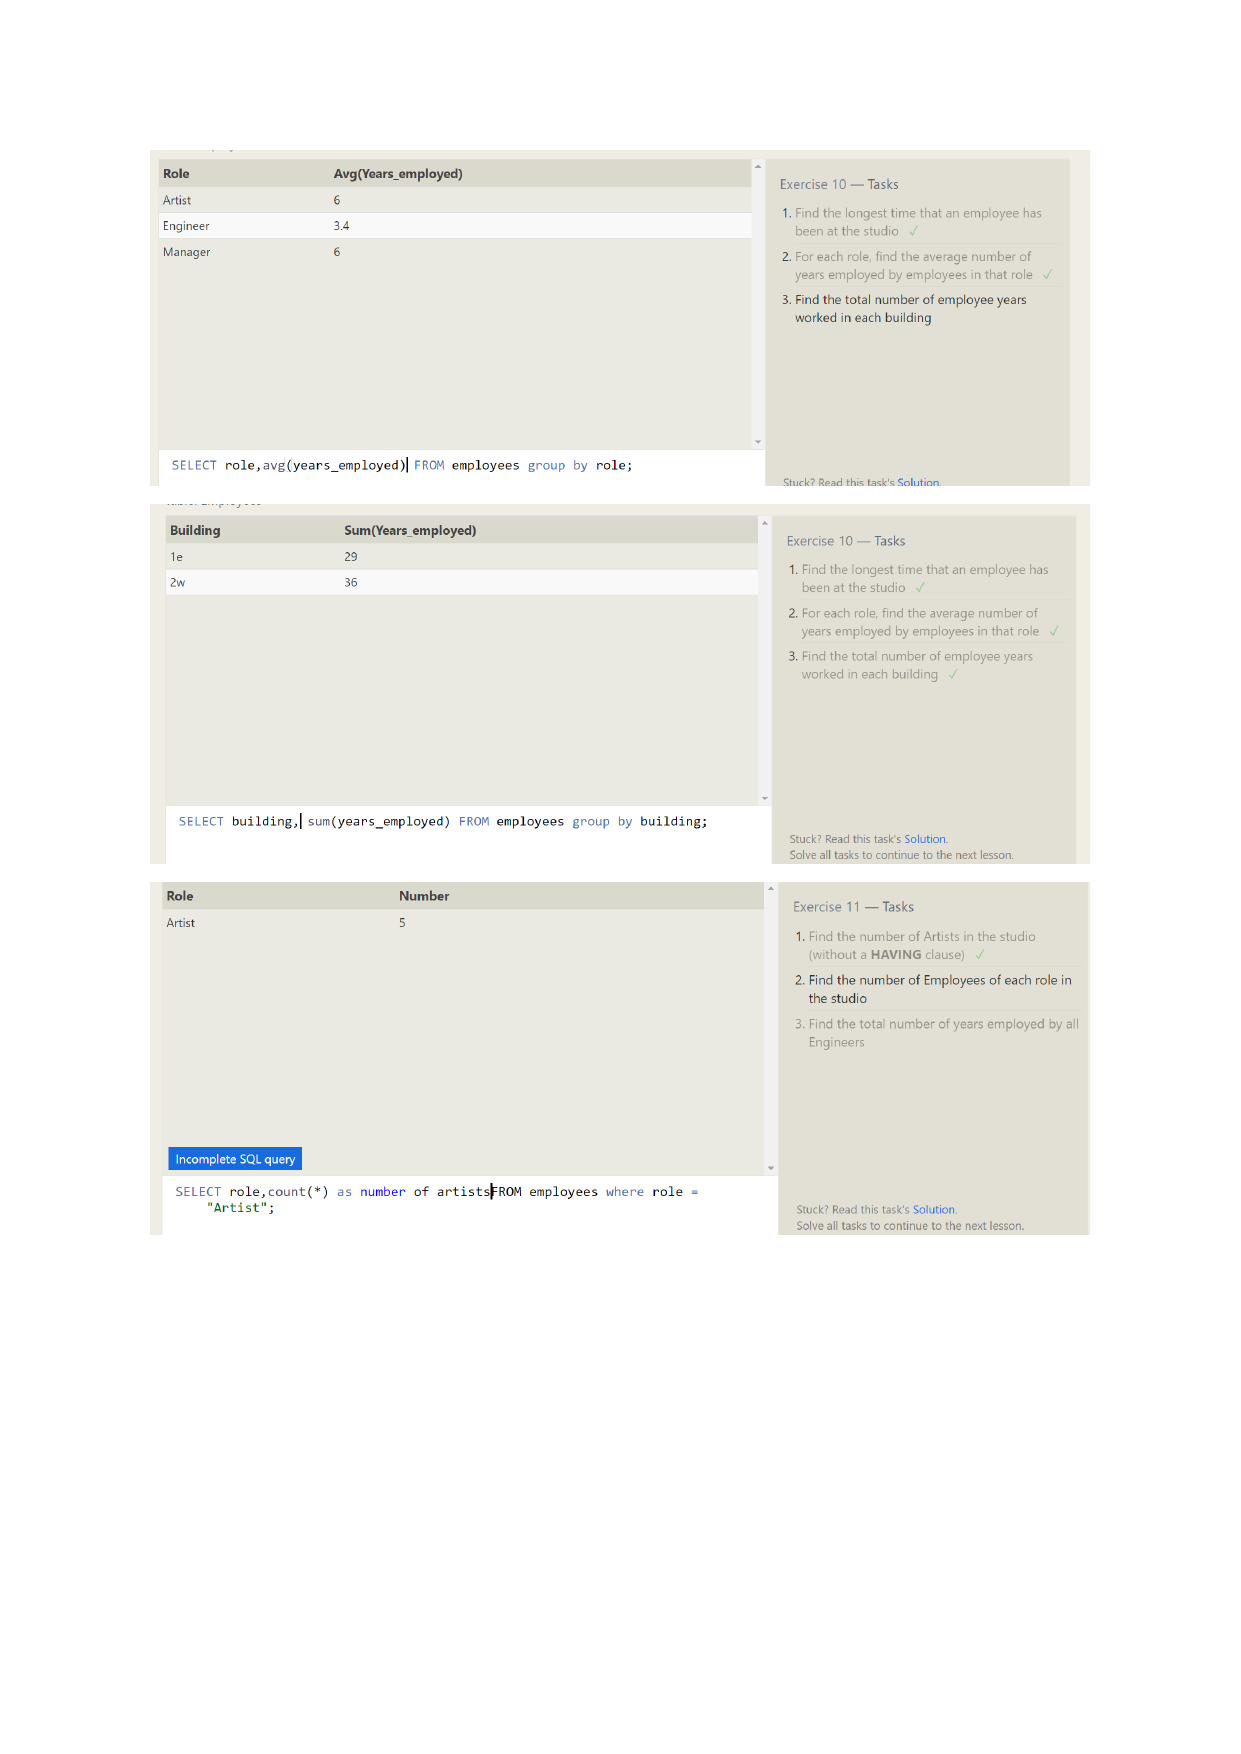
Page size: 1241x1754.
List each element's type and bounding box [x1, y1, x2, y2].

picture [150, 504, 1091, 864]
picture [150, 150, 1091, 486]
picture [150, 882, 1091, 1235]
